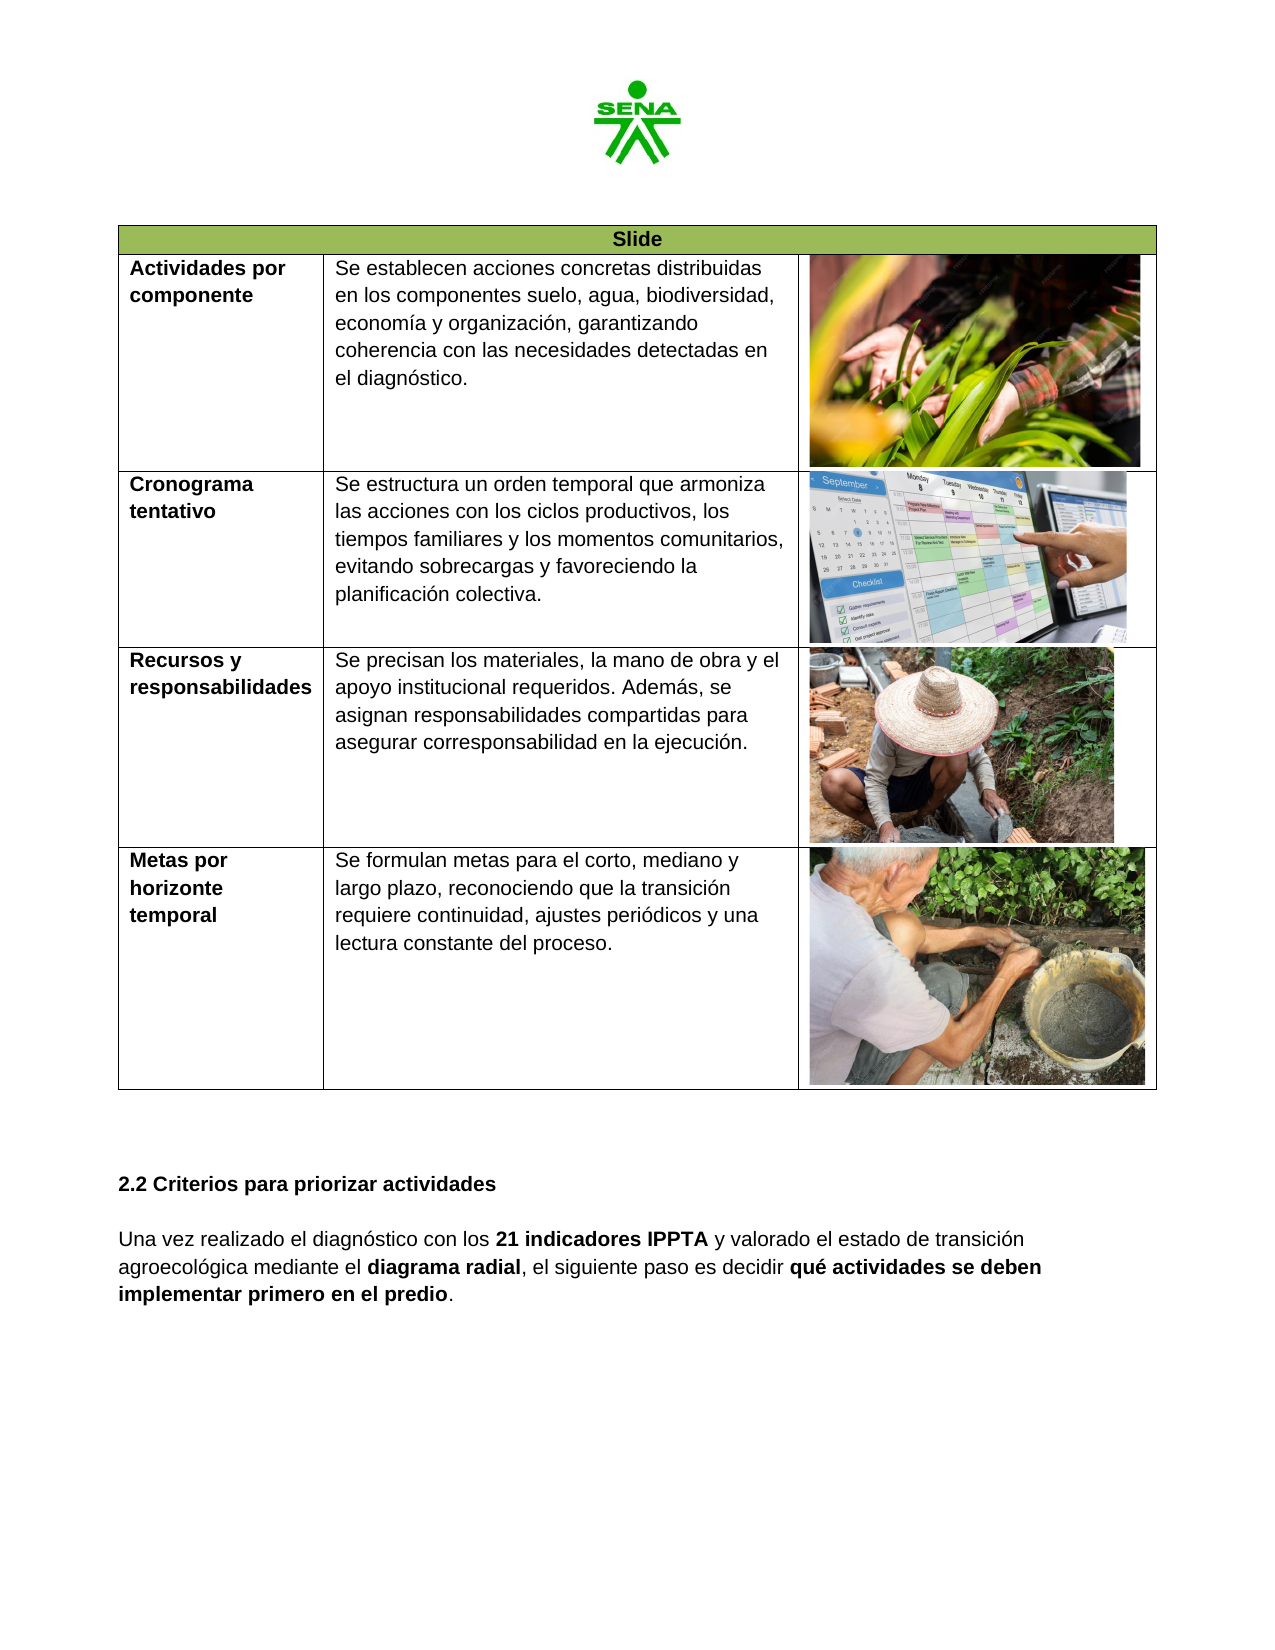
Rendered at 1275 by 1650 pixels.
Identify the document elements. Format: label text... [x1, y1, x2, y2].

table_header Slide [119, 226, 1156, 254]
table_cell Se estructura un orden temporal que armoniza las acciones con los ciclos productivos, los tiempos familiares y los momentos comunitarios, evitando sobrecargas y favoreciendo la planificación colectiva. [324, 472, 798, 647]
table_cell Se precisan los materiales, la mano de obra y el apoyo institucional requeridos. Además, se asignan responsabilidades compartidas para asegurar corresponsabilidad en la ejecución. [324, 648, 798, 847]
picture [809, 471, 1127, 643]
table_cell Cronograma tentativo [119, 472, 323, 647]
table_cell [799, 848, 1156, 1088]
picture [809, 847, 1146, 1085]
table_cell [799, 648, 1156, 847]
table_cell [799, 472, 1156, 647]
picture [809, 647, 1115, 843]
text Una vez realizado el diagnóstico con los 21 indicadores IPPTA y valorado el estado de transición agroecológica mediante el diagrama radial, el siguiente paso es decidir qué actividades se deben implementar primero en el predio. [118, 1227, 1157, 1306]
picture [588, 75, 687, 172]
picture [809, 255, 1141, 467]
text 2.2 Criterios para priorizar actividades [118, 1172, 1157, 1196]
table_cell Actividades por componente [119, 255, 323, 471]
table_cell [799, 255, 1156, 471]
table_cell Recursos y responsabilidades [119, 648, 323, 847]
table_cell Metas por horizonte temporal [119, 848, 323, 1088]
table_cell Se establecen acciones concretas distribuidas en los componentes suelo, agua, biodiversidad, economía y organización, garantizando coherencia con las necesidades detectadas en el diagnóstico. [324, 255, 798, 471]
table_cell Se formulan metas para el corto, mediano y largo plazo, reconociendo que la transición requiere continuidad, ajustes periódicos y una lectura constante del proceso. [324, 848, 798, 1088]
